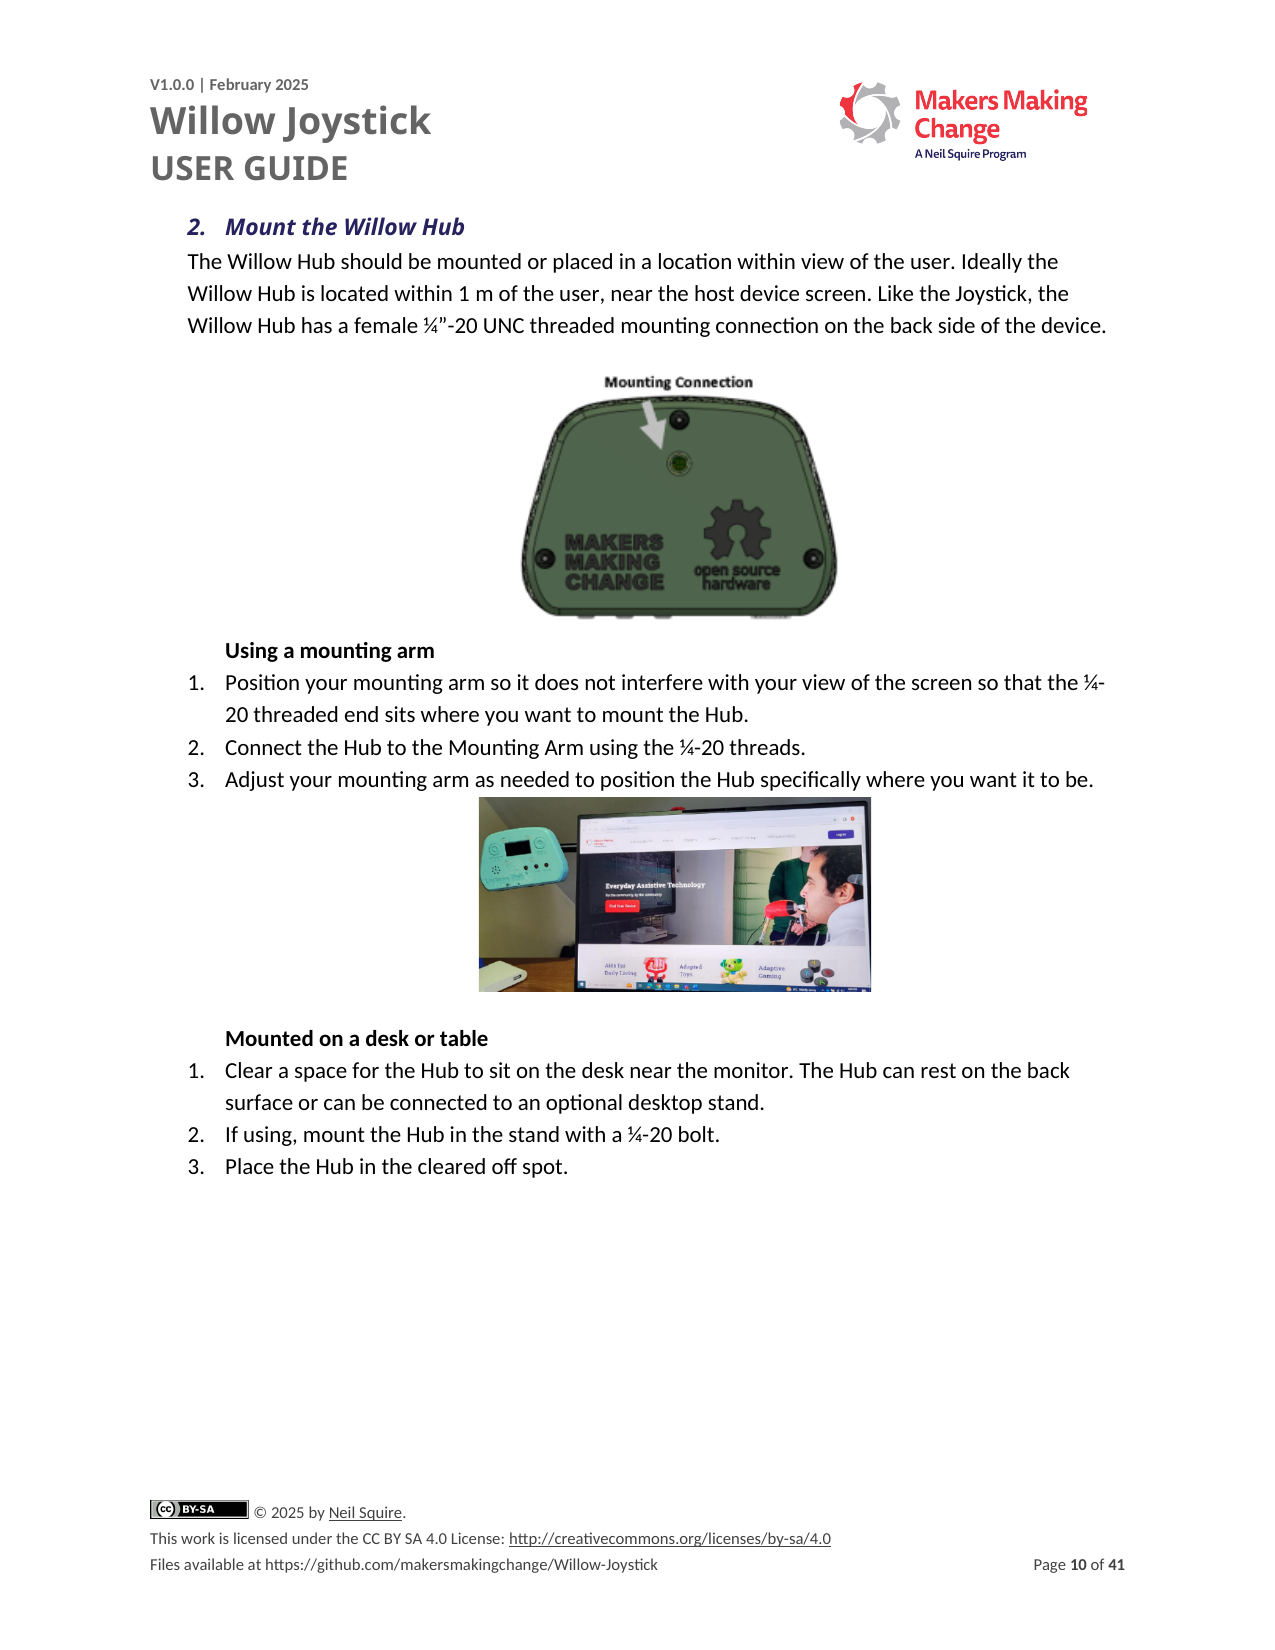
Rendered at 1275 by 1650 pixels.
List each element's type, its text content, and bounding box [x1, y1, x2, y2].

subtitle Mount the Willow Hub [187, 211, 1125, 243]
list Adjust your mounting arm as needed to position the Hub specifically where you want it to be. [187, 765, 1125, 793]
list Place the Hub in the cleared off spot. [187, 1152, 1125, 1180]
list Clear a space for the Hub to sit on the desk near the monitor. The Hub can rest on the back surface or can be connected to an optional desktop stand. [187, 1056, 1125, 1116]
picture [505, 364, 850, 632]
list Mounted on a desk or table [225, 1024, 1125, 1052]
picture [839, 82, 1088, 161]
list Connect the Hub to the Mounting Arm using the ¼-20 threads. [187, 733, 1125, 761]
text The Willow Hub should be mounted or placed in a location within view of the user. Ideally the Willow Hub is located within 1 m of the user, near the host device screen. Like the Joystick, the Willow Hub has a female ¼”-20 UNC threaded mounting connection on the back side of the device. [187, 247, 1125, 340]
picture [478, 797, 872, 992]
list Using a mounting arm [225, 636, 1125, 664]
list Position your mounting arm so it does not interfere with your view of the screen so that the ¼-20 threaded end sits where you want to mount the Hub. [187, 668, 1125, 728]
picture [150, 1500, 249, 1519]
list If using, mount the Hub in the stand with a ¼-20 bolt. [187, 1120, 1125, 1148]
